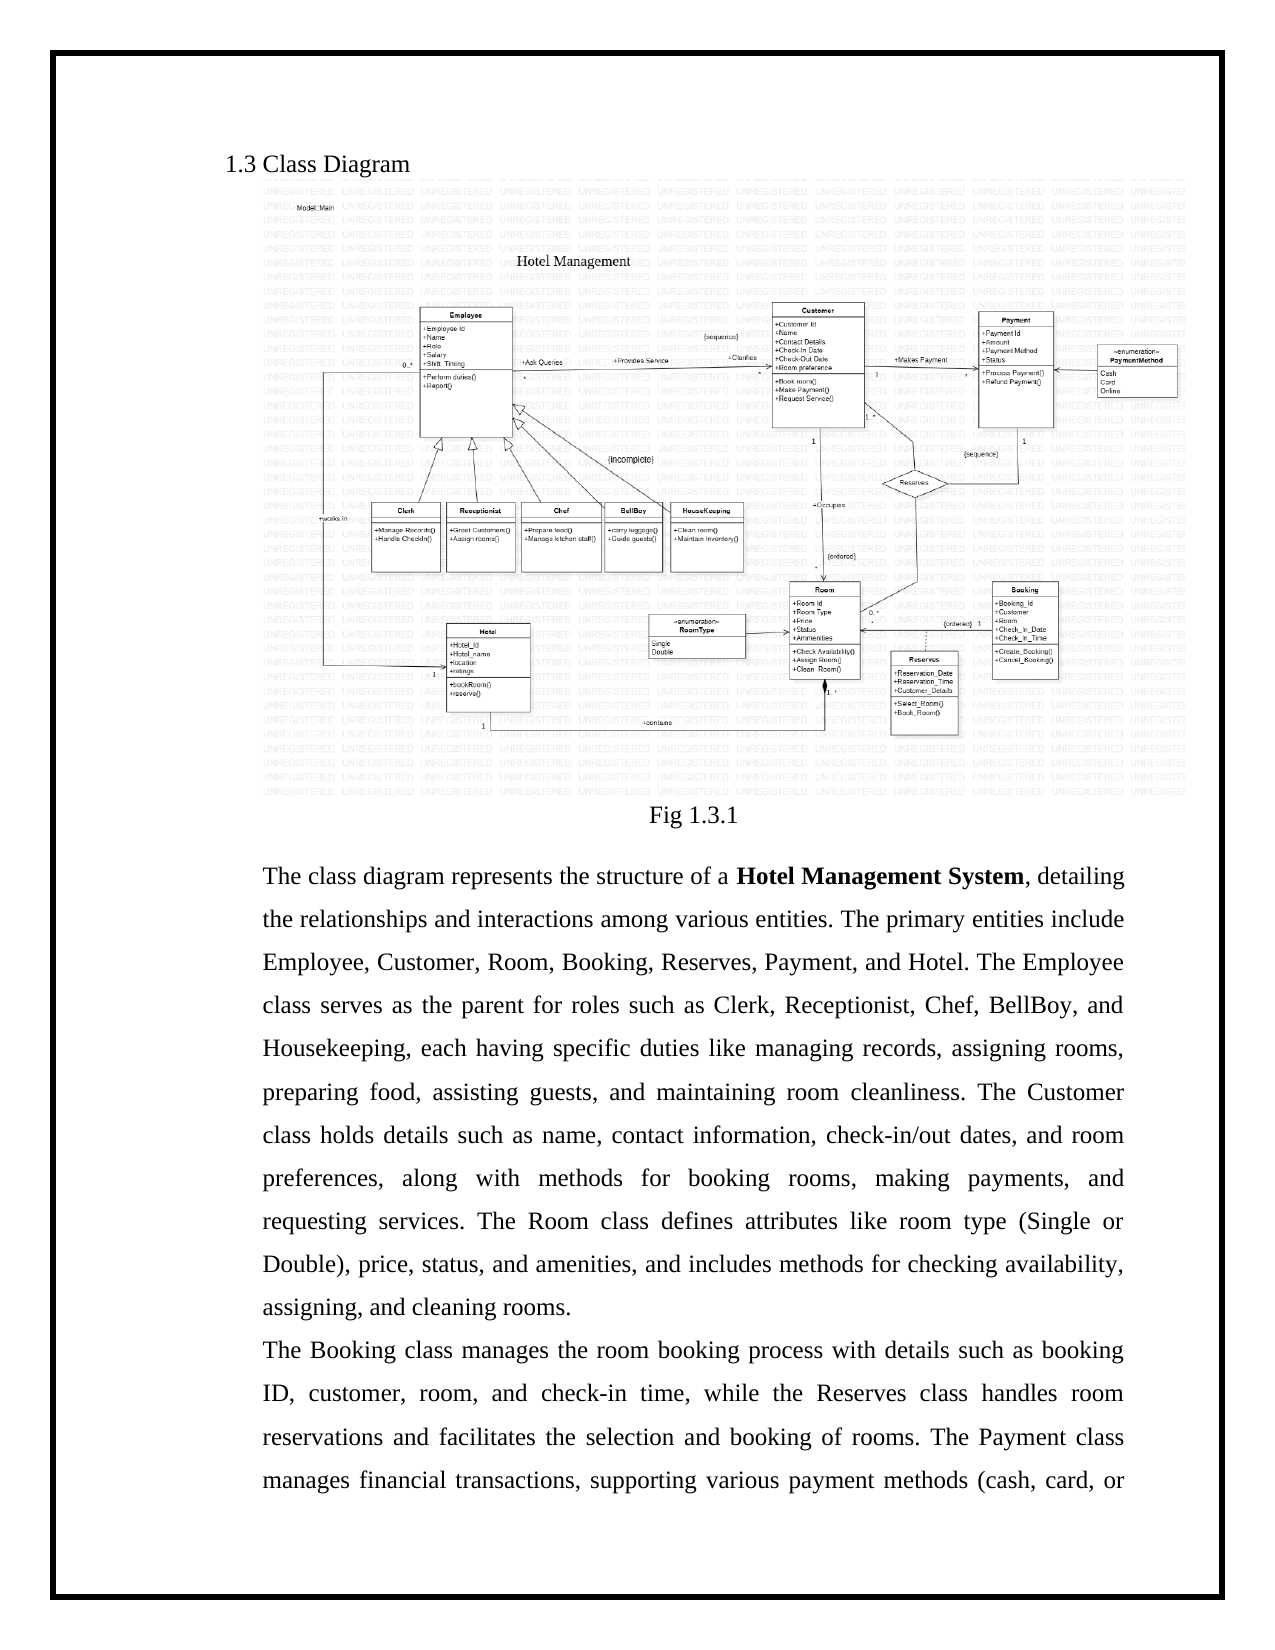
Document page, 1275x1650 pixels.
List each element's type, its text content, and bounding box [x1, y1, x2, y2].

list The class diagram represents the structure of a Hotel Management System, detailing the relationships and interactions among various entities. The primary entities include Employee, Customer, Room, Booking, Reserves, Payment, and Hotel. The Employee class serves as the parent for roles such as Clerk, Receptionist, Chef, BellBoy, and Housekeeping, each having specific duties like managing records, assigning rooms, preparing food, assisting guests, and maintaining room cleanliness. The Customer class holds details such as name, contact information, check-in/out dates, and room preferences, along with methods for booking rooms, making payments, and requesting services. The Room class defines attributes like room type (Single or Double), price, status, and amenities, and includes methods for checking availability, assigning, and cleaning rooms. [262, 861, 1125, 1321]
list Class Diagram [225, 149, 1125, 177]
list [262, 1335, 1125, 1493]
list Fig 1.3.1 [262, 800, 1125, 829]
picture [262, 179, 1185, 799]
